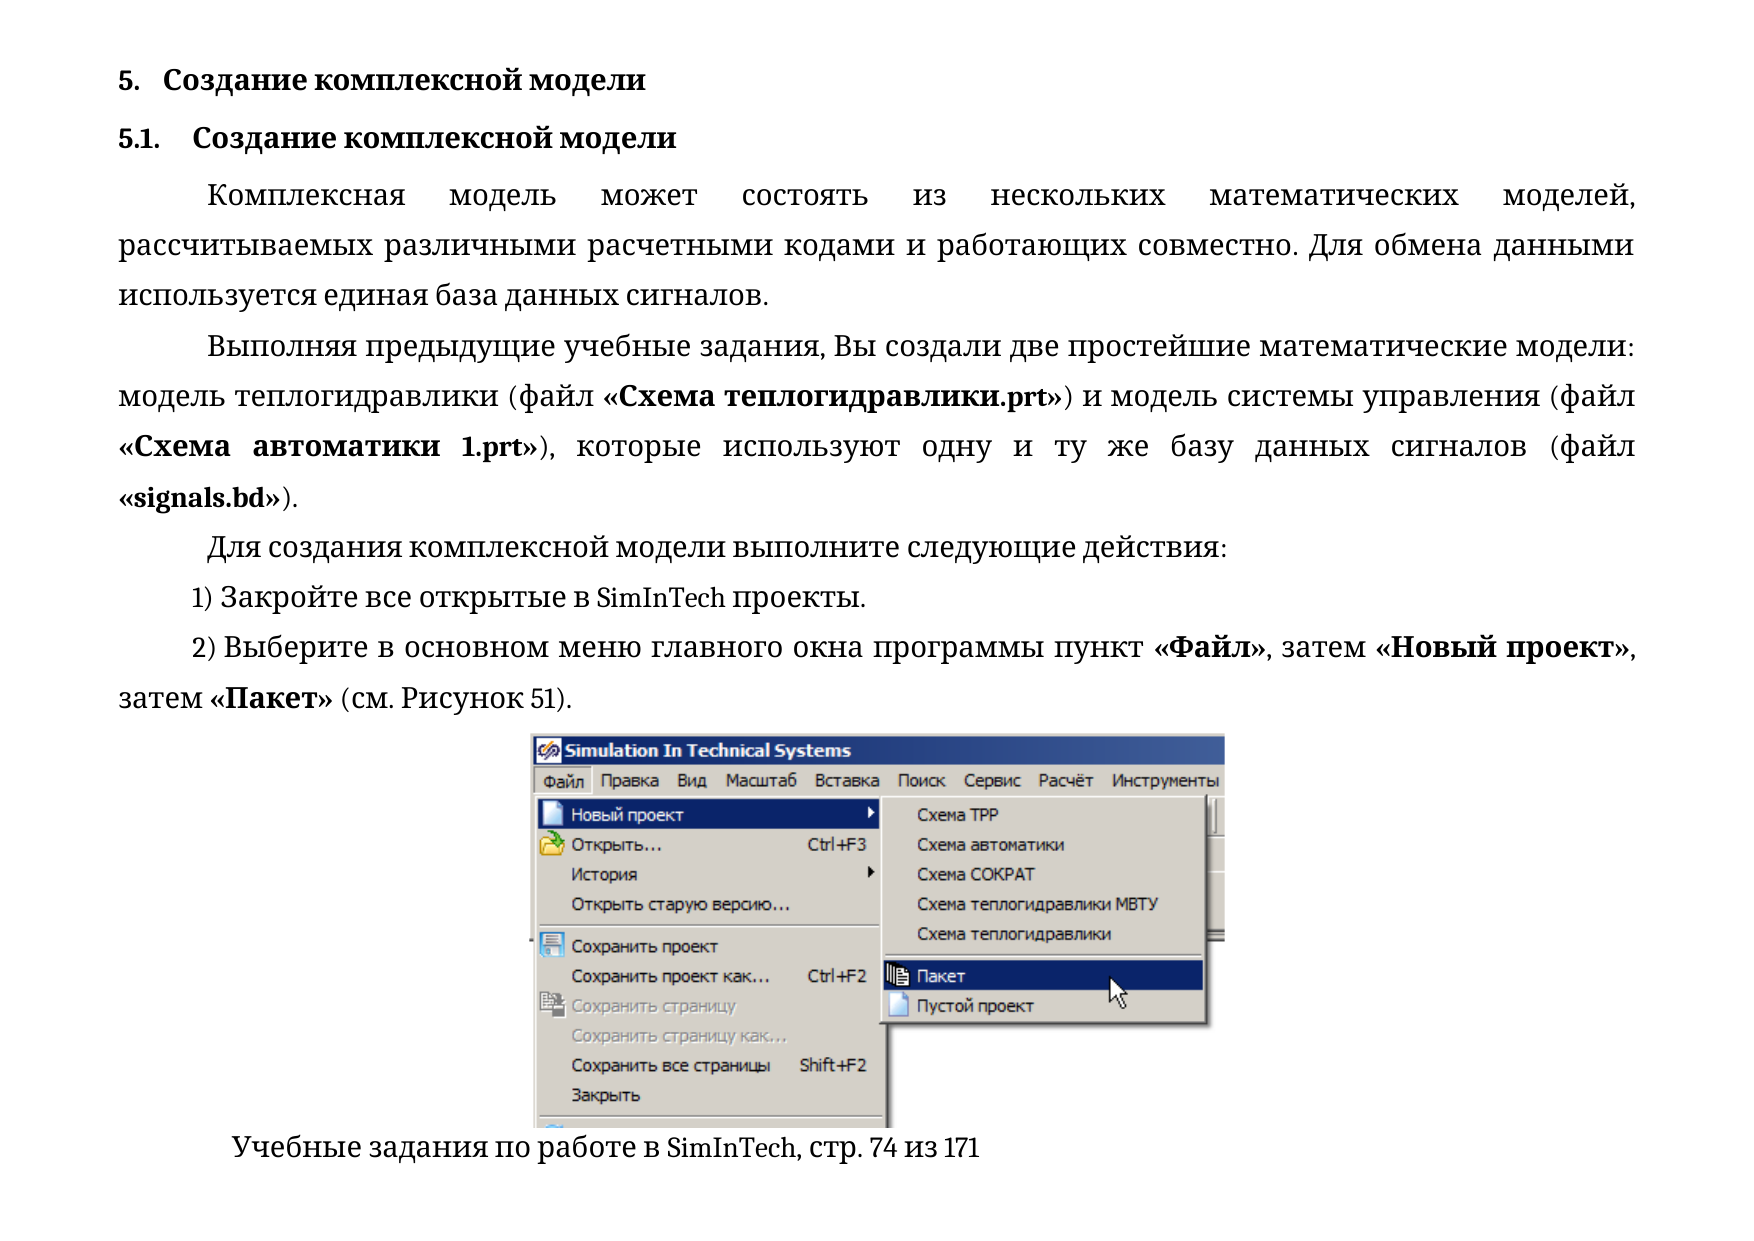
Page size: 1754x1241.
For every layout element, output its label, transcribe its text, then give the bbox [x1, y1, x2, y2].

picture [529, 732, 1225, 1128]
subtitle Создание комплексной модели [118, 64, 1636, 97]
subtitle Создание комплексной модели [118, 122, 1636, 156]
list Закройте все открытые в SimInTech проекты. [118, 581, 1636, 615]
text Для создания комплексной модели выполните следующие действия: [118, 531, 1636, 564]
text Комплексная модель может состоять из нескольких математических моделей, рассчитываемых различными расчетными кодами и работающих совместно. Для обмена данными используется единая база данных сигналов. [118, 179, 1636, 313]
text Выполняя предыдущие учебные задания, Вы создали две простейшие математические модели: модель теплогидравлики (файл «Схема теплогидравлики.prt») и модель системы управления (файл «Схема автоматики 1.prt»), которые используют одну и ту же базу данных сигналов (файл «signals.bd»). [118, 330, 1636, 514]
